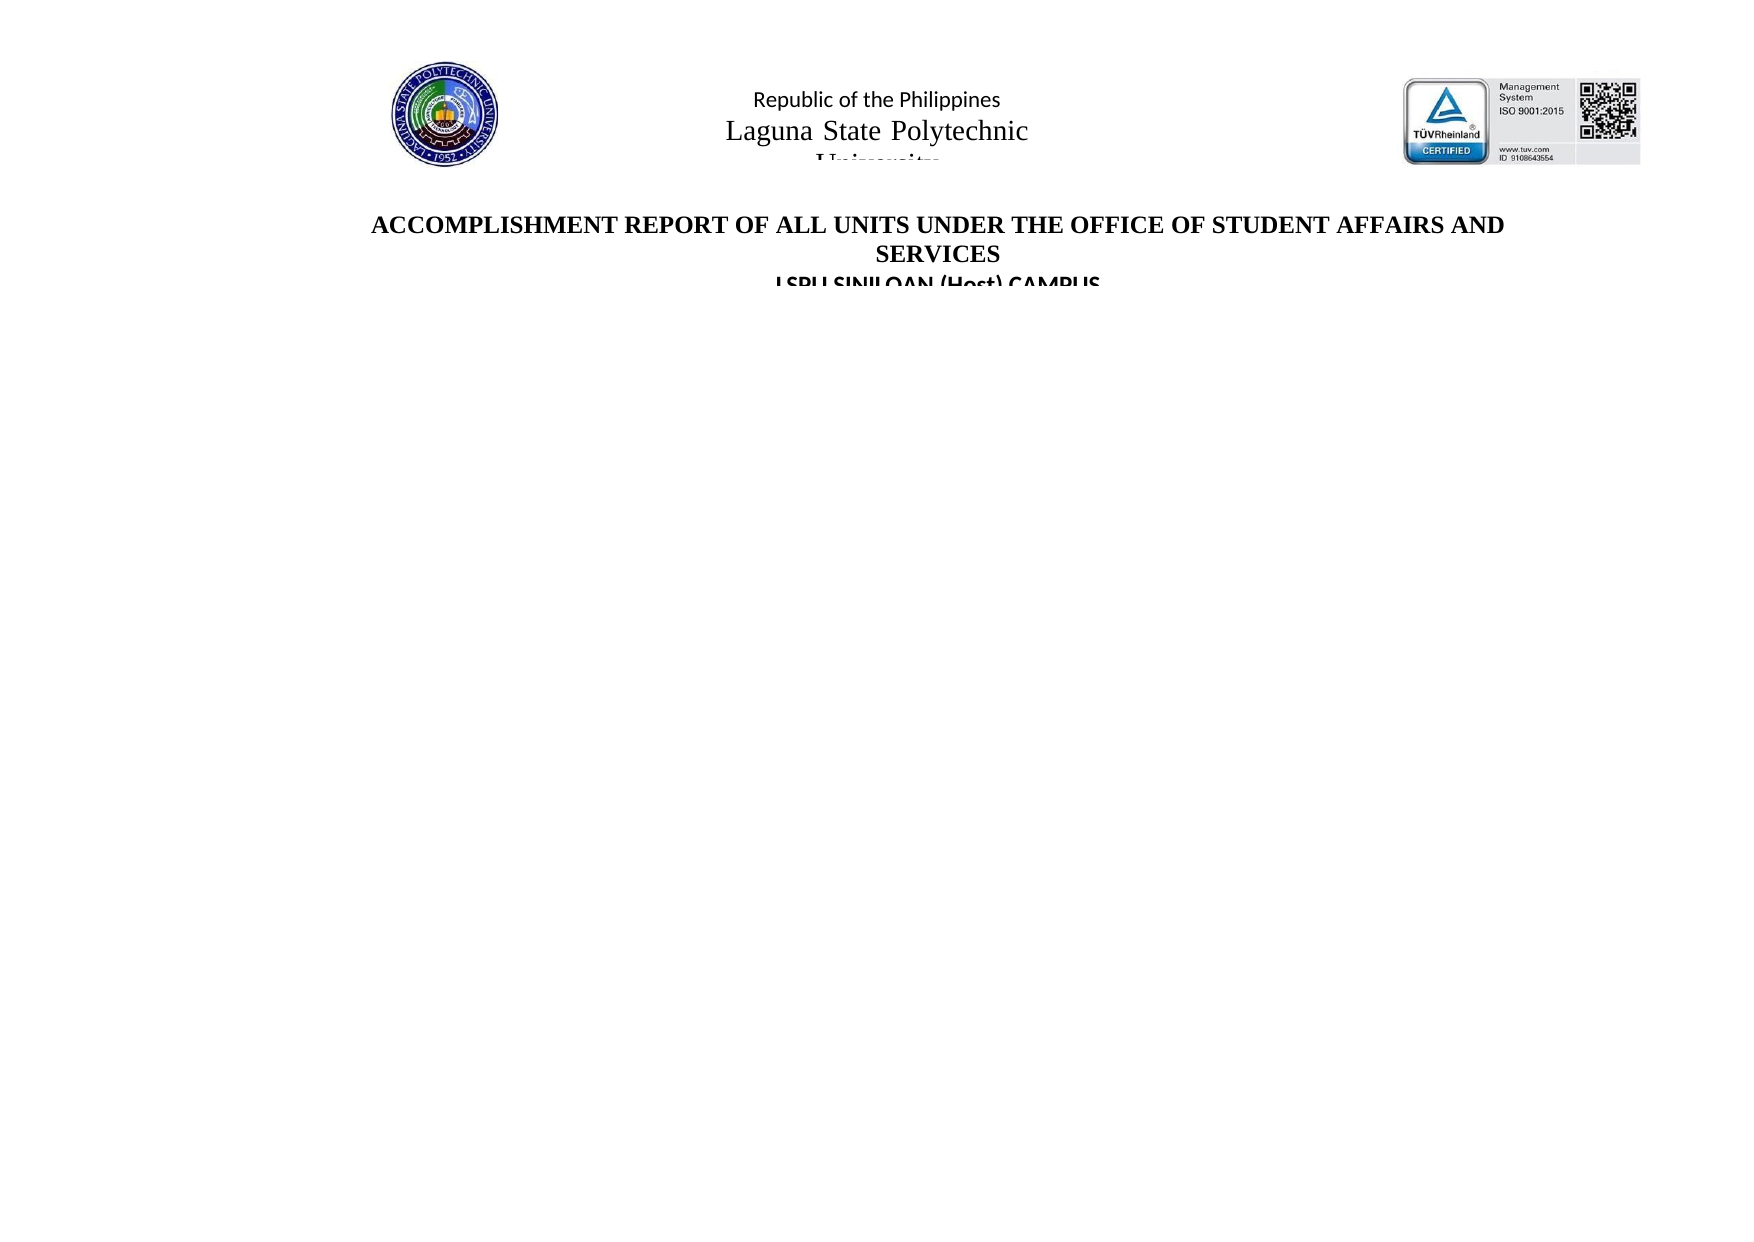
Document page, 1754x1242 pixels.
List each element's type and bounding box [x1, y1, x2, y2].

picture [389, 61, 499, 168]
picture [1396, 70, 1642, 167]
